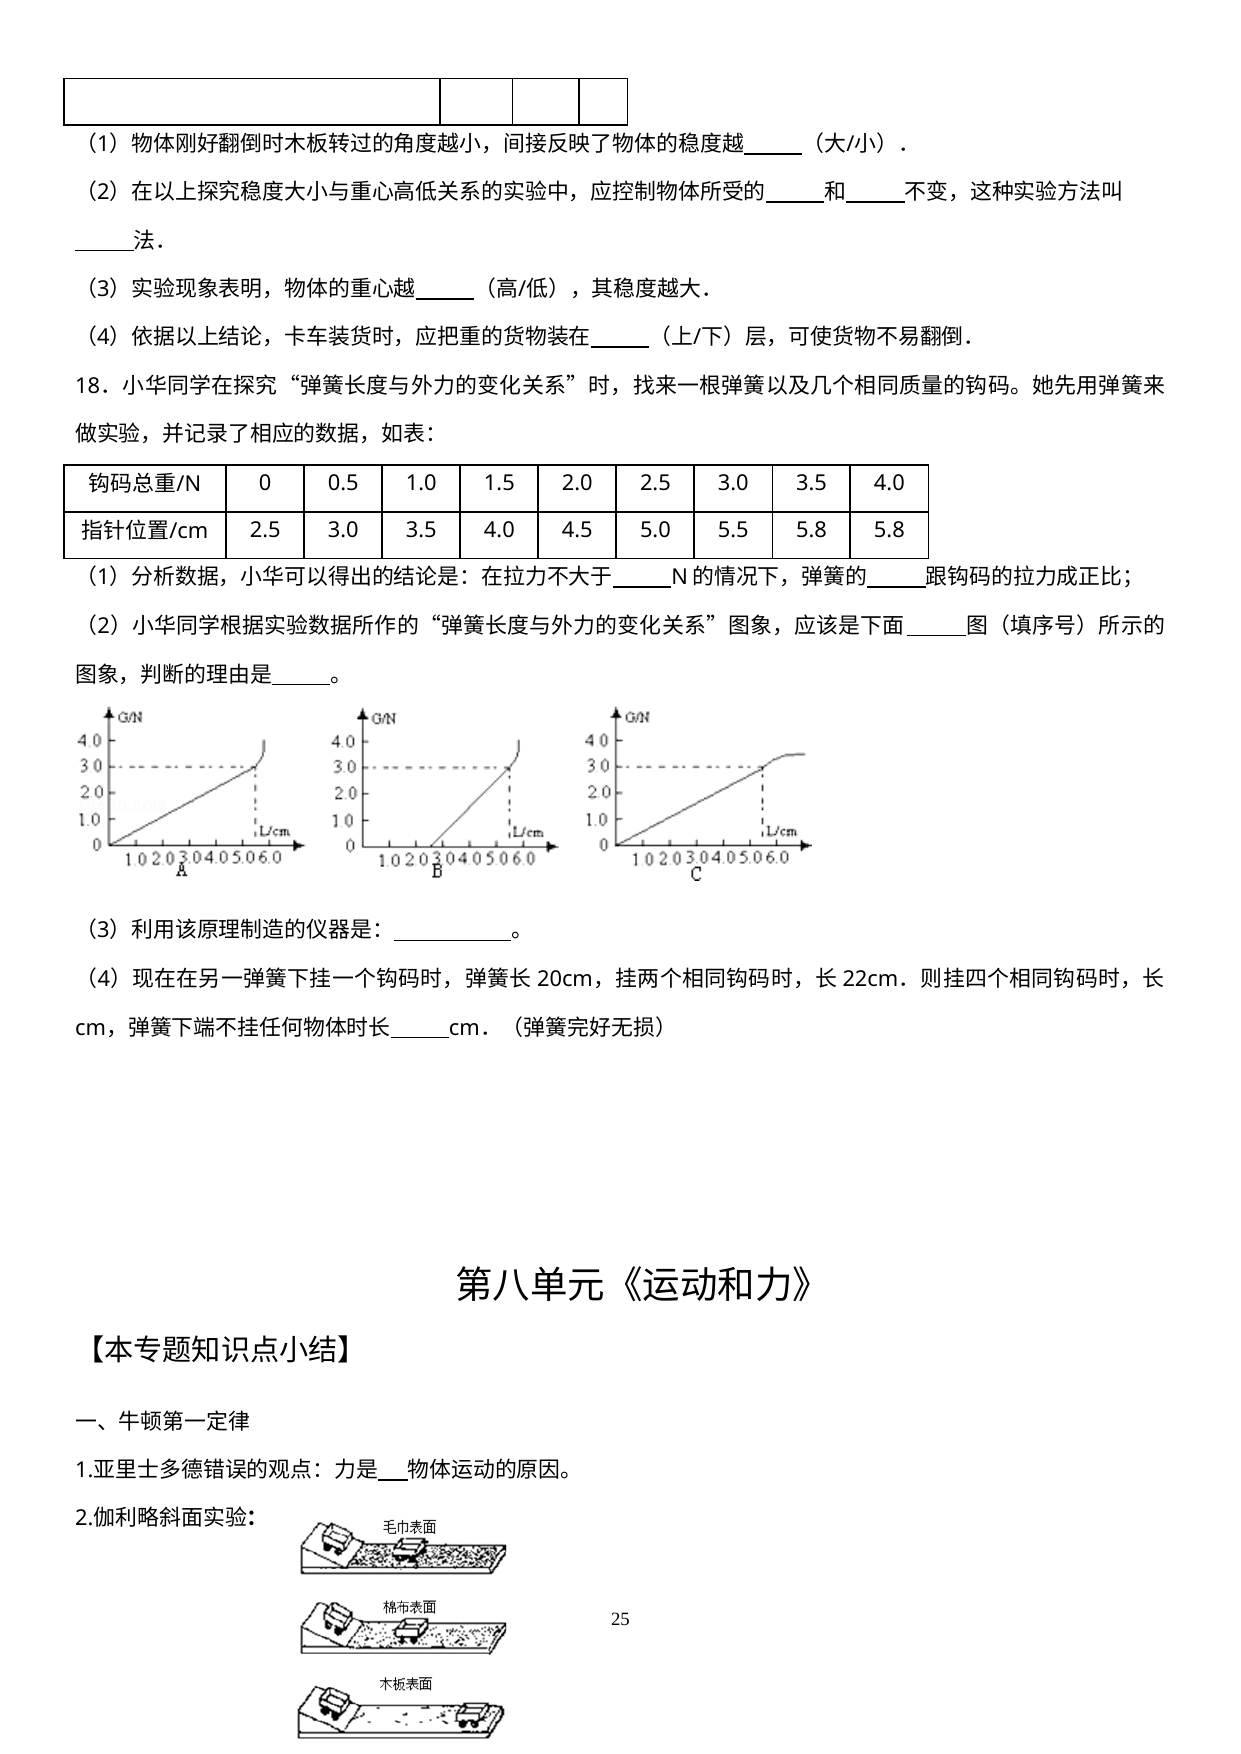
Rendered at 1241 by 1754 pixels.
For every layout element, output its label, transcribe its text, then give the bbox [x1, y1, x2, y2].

table_header 1.5 [461, 466, 537, 511]
table_cell 4.5 [539, 513, 615, 557]
text （3）利用该原理制造的仪器是： 。 [75, 912, 1165, 944]
text 第八单元《运动和力》 [75, 1250, 1165, 1315]
text 18．小华同学在探究“弹簧长度与外力的变化关系”时，找来一根弹簧以及几个相同质量的钩码。她先用弹簧来做实验，并记录了相应的数据，如表： [75, 367, 1165, 448]
subtitle 牛顿第一定律 [75, 1403, 1165, 1436]
text 【本专题知识点小结】 [75, 1315, 1165, 1380]
table_header 4.0 [851, 466, 928, 511]
table_cell 5.5 [695, 513, 772, 557]
text （1）分析数据，小华可以得出的结论是：在拉力不大于 N的情况下，弹簧的 跟钩码的拉力成正比； [75, 559, 1165, 592]
table_cell 3.0 [305, 513, 381, 557]
text 1.亚里士多德错误的观点：力是 物体运动的原因。 [75, 1452, 1165, 1484]
text 2.伽利略斜面实验： [75, 1500, 1165, 1532]
table_header 0 [227, 466, 303, 511]
table_cell 5.8 [773, 513, 849, 557]
text （2）在以上探究稳度大小与重心高低关系的实验中，应控制物体所受的 和 不变，这种实验方法叫 [75, 174, 1165, 206]
table_header 0.5 [305, 466, 381, 511]
table_cell 小 [580, 79, 627, 124]
text （4）依据以上结论，卡车装货时，应把重的货物装在 （上/下）层，可使货物不易翻倒． [75, 319, 1165, 351]
table_cell 4.0 [461, 513, 537, 557]
table_cell 指针位置/cm [65, 513, 225, 557]
table_header 3.5 [773, 466, 849, 511]
text （2）小华同学根据实验数据所作的“弹簧长度与外力的变化关系”图象，应该是下面 图（填序号）所示的图象，判断的理由是 。 [75, 607, 1165, 689]
text 法． [75, 222, 1165, 255]
picture [75, 704, 812, 881]
table_cell 较大 [513, 79, 578, 124]
picture [295, 1517, 507, 1739]
table_header 2.5 [617, 466, 693, 511]
table_cell 稳度 [65, 79, 439, 124]
text （3）实验现象表明，物体的重心越 （高/低），其稳度越大． [75, 271, 1165, 303]
table_cell 大 [441, 79, 512, 124]
table_header 钩码总重/N [65, 466, 225, 511]
table_cell 5.0 [617, 513, 693, 557]
text （4）现在在另一弹簧下挂一个钩码时，弹簧长20cm，挂两个相同钩码时，长22cm．则挂四个相同钩码时，长 cm，弹簧下端不挂任何物体时长 cm．（弹簧完好无损） [75, 960, 1165, 1042]
table_header 1.0 [383, 466, 459, 511]
table_header 2.0 [539, 466, 615, 511]
table_cell 2.5 [227, 513, 303, 557]
text （1）物体刚好翻倒时木板转过的角度越小，间接反映了物体的稳度越 （大/小）． [75, 126, 1165, 158]
table_cell 5.8 [851, 513, 928, 557]
table_header 3.0 [695, 466, 772, 511]
table_cell 3.5 [383, 513, 459, 557]
